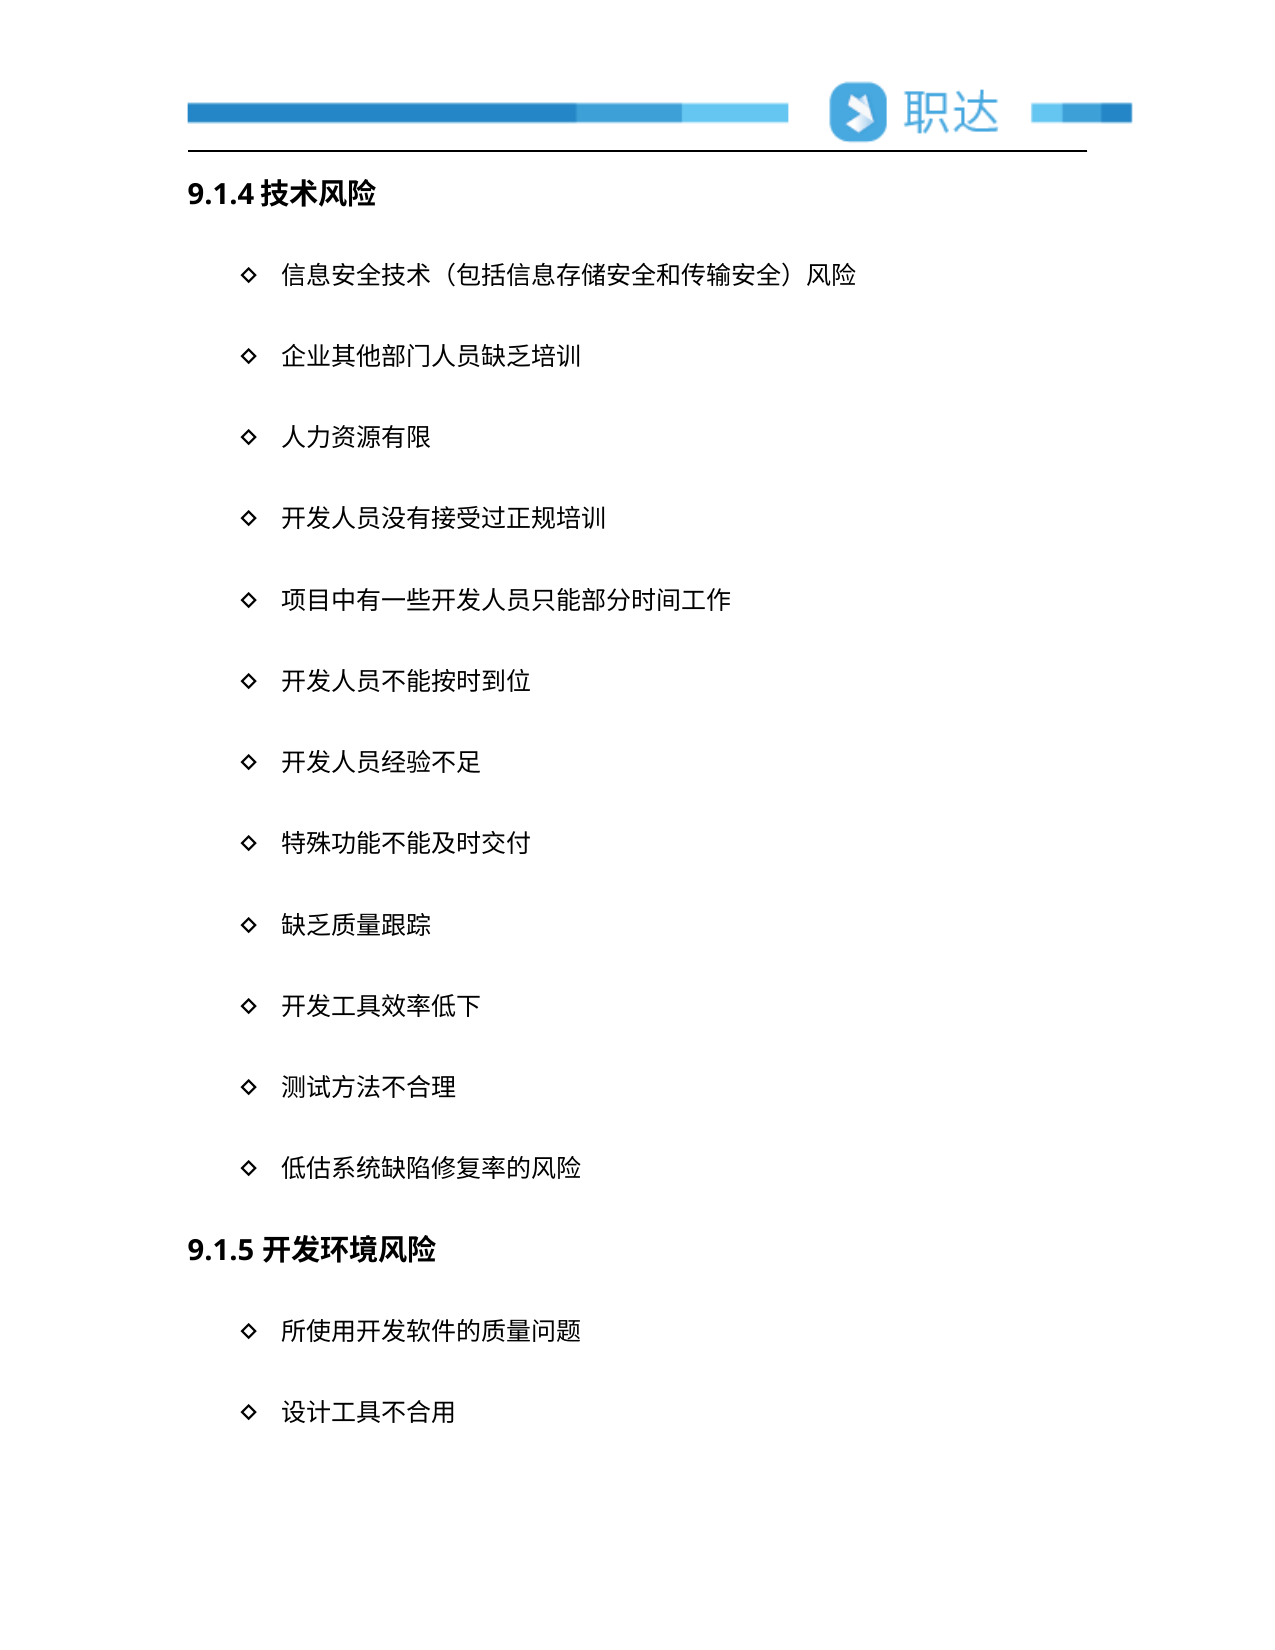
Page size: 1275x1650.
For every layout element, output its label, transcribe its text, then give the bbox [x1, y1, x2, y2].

list 项目中有一些开发人员只能部分时间工作 [237, 566, 1087, 631]
list 所使用开发软件的质量问题 [237, 1297, 1087, 1362]
list 企业其他部门人员缺乏培训 [237, 322, 1087, 387]
list 人力资源有限 [237, 403, 1087, 468]
list 设计工具不合用 [237, 1378, 1087, 1443]
list 开发人员经验不足 [237, 728, 1087, 793]
list 开发人员没有接受过正规培训 [237, 484, 1087, 549]
list 测试方法不合理 [237, 1053, 1087, 1118]
list 特殊功能不能及时交付 [237, 809, 1087, 874]
text 9.1.5 开发环境风险 [187, 1216, 1087, 1281]
list 缺乏质量跟踪 [237, 891, 1087, 956]
list 开发工具效率低下 [237, 972, 1087, 1037]
text 9.1.4技术风险 [187, 159, 1087, 224]
list 低估系统缺陷修复率的风险 [237, 1134, 1087, 1199]
list 信息安全技术（包括信息存储安全和传输安全）风险 [237, 241, 1087, 306]
picture [187, 75, 1133, 148]
list 开发人员不能按时到位 [237, 647, 1087, 712]
